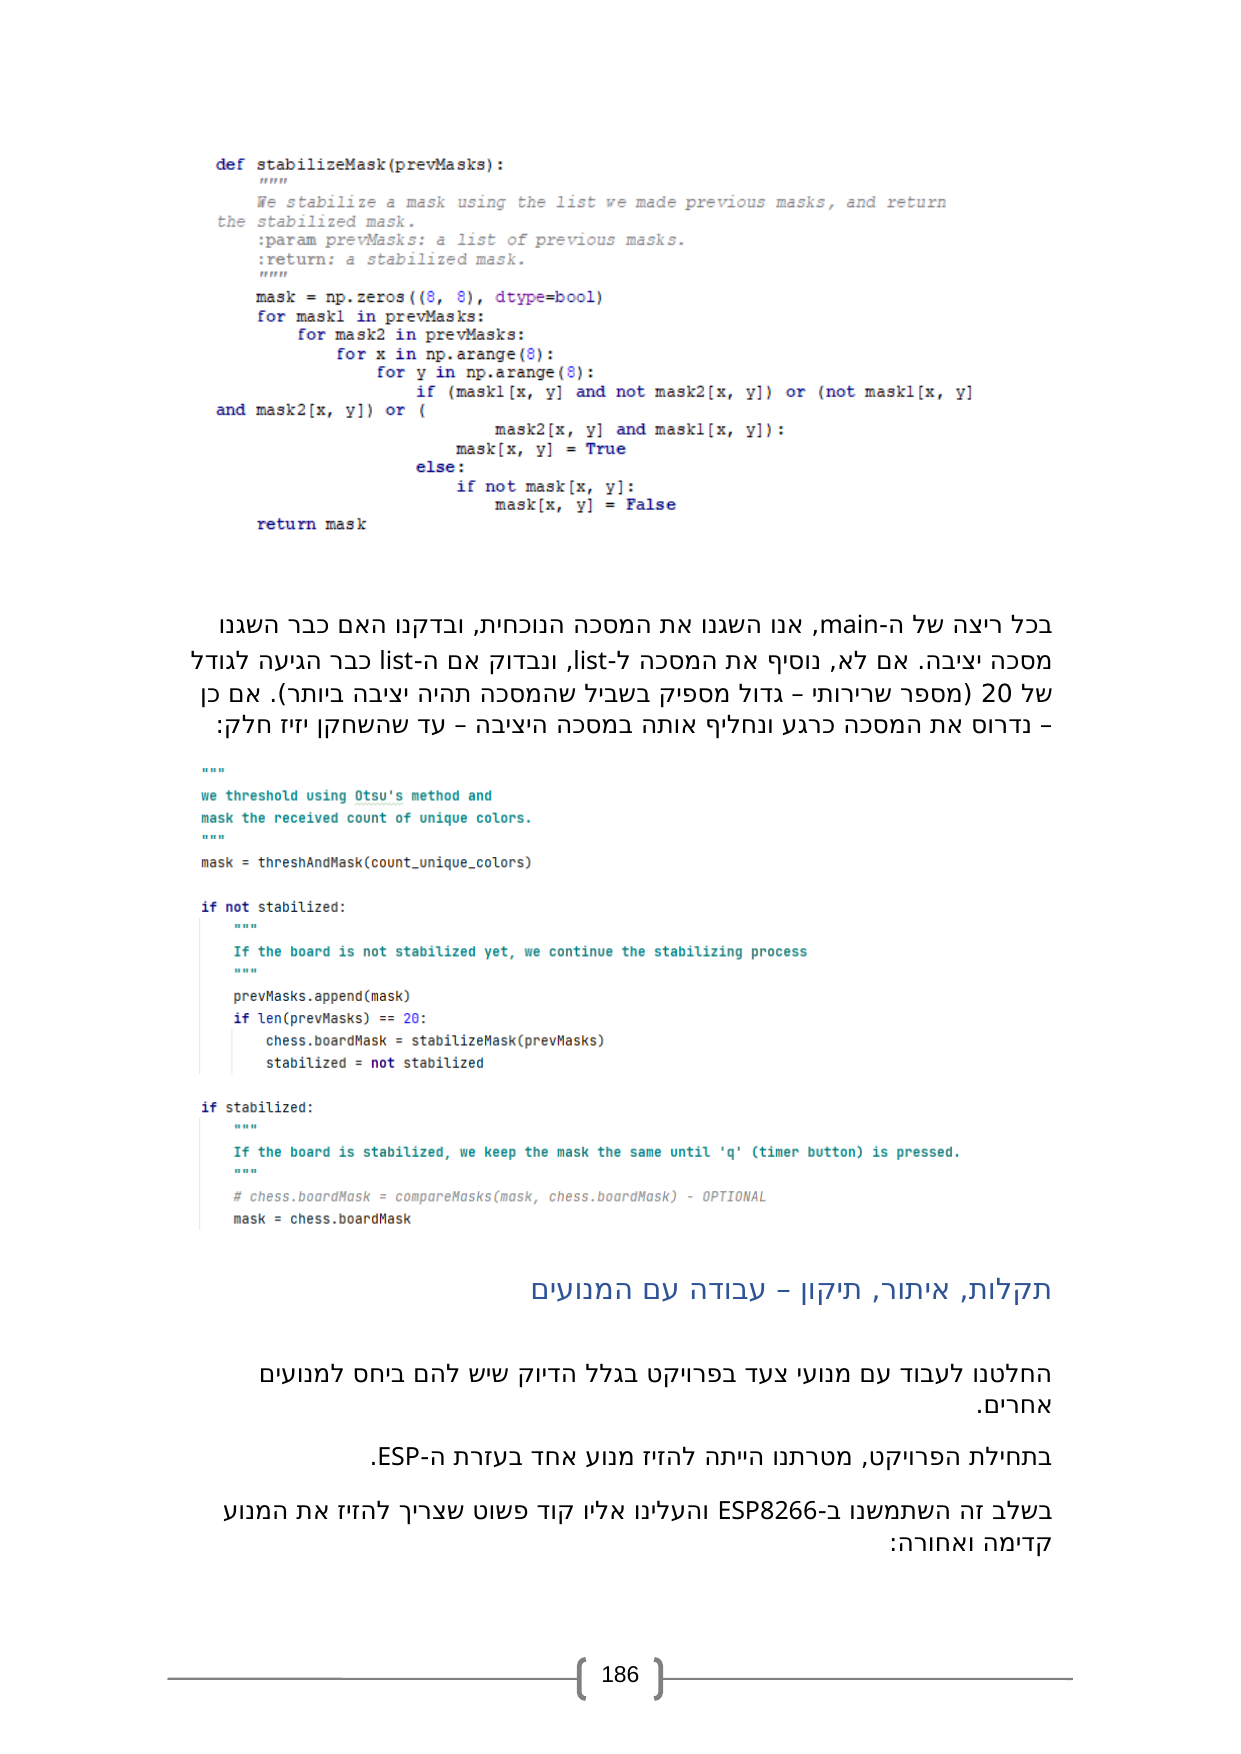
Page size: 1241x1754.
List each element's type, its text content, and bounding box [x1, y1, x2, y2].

picture [187, 150, 1053, 588]
text בכל ריצה של ה-main, אנו השגנו את המסכה הנוכחית, ובדקנו האם כבר השגנו מסכה יציבה. אם לא, נוסיף את המסכה ל-list, ונבדוק אם ה-list כבר הגיעה לגודל של 20 (מספר שרירותי – גדול מספיק בשביל שהמסכה תהיה יציבה ביותר). אם כן – נדרוס את המסכה כרגע ונחליף אותה במסכה היציבה – עד שהשחקן יזיז חלק: [187, 606, 1053, 740]
text החלטנו לעבוד עם מנועי צעד בפרויקט בגלל הדיוק שיש להם ביחס למנועים אחרים. [187, 1359, 1053, 1420]
text בשלב זה השתמשנו ב-ESP8266 והעלינו אליו קוד פשוט שצריך להזיז את המנוע קדימה ואחורה: [187, 1492, 1053, 1558]
subtitle תקלות, איתור, תיקון – עבודה עם המנועים [187, 1272, 1053, 1306]
picture [187, 758, 1053, 1254]
text בתחילת הפרויקט, מטרתנו הייתה להזיז מנוע אחד בעזרת ה-ESP. [187, 1439, 1053, 1473]
